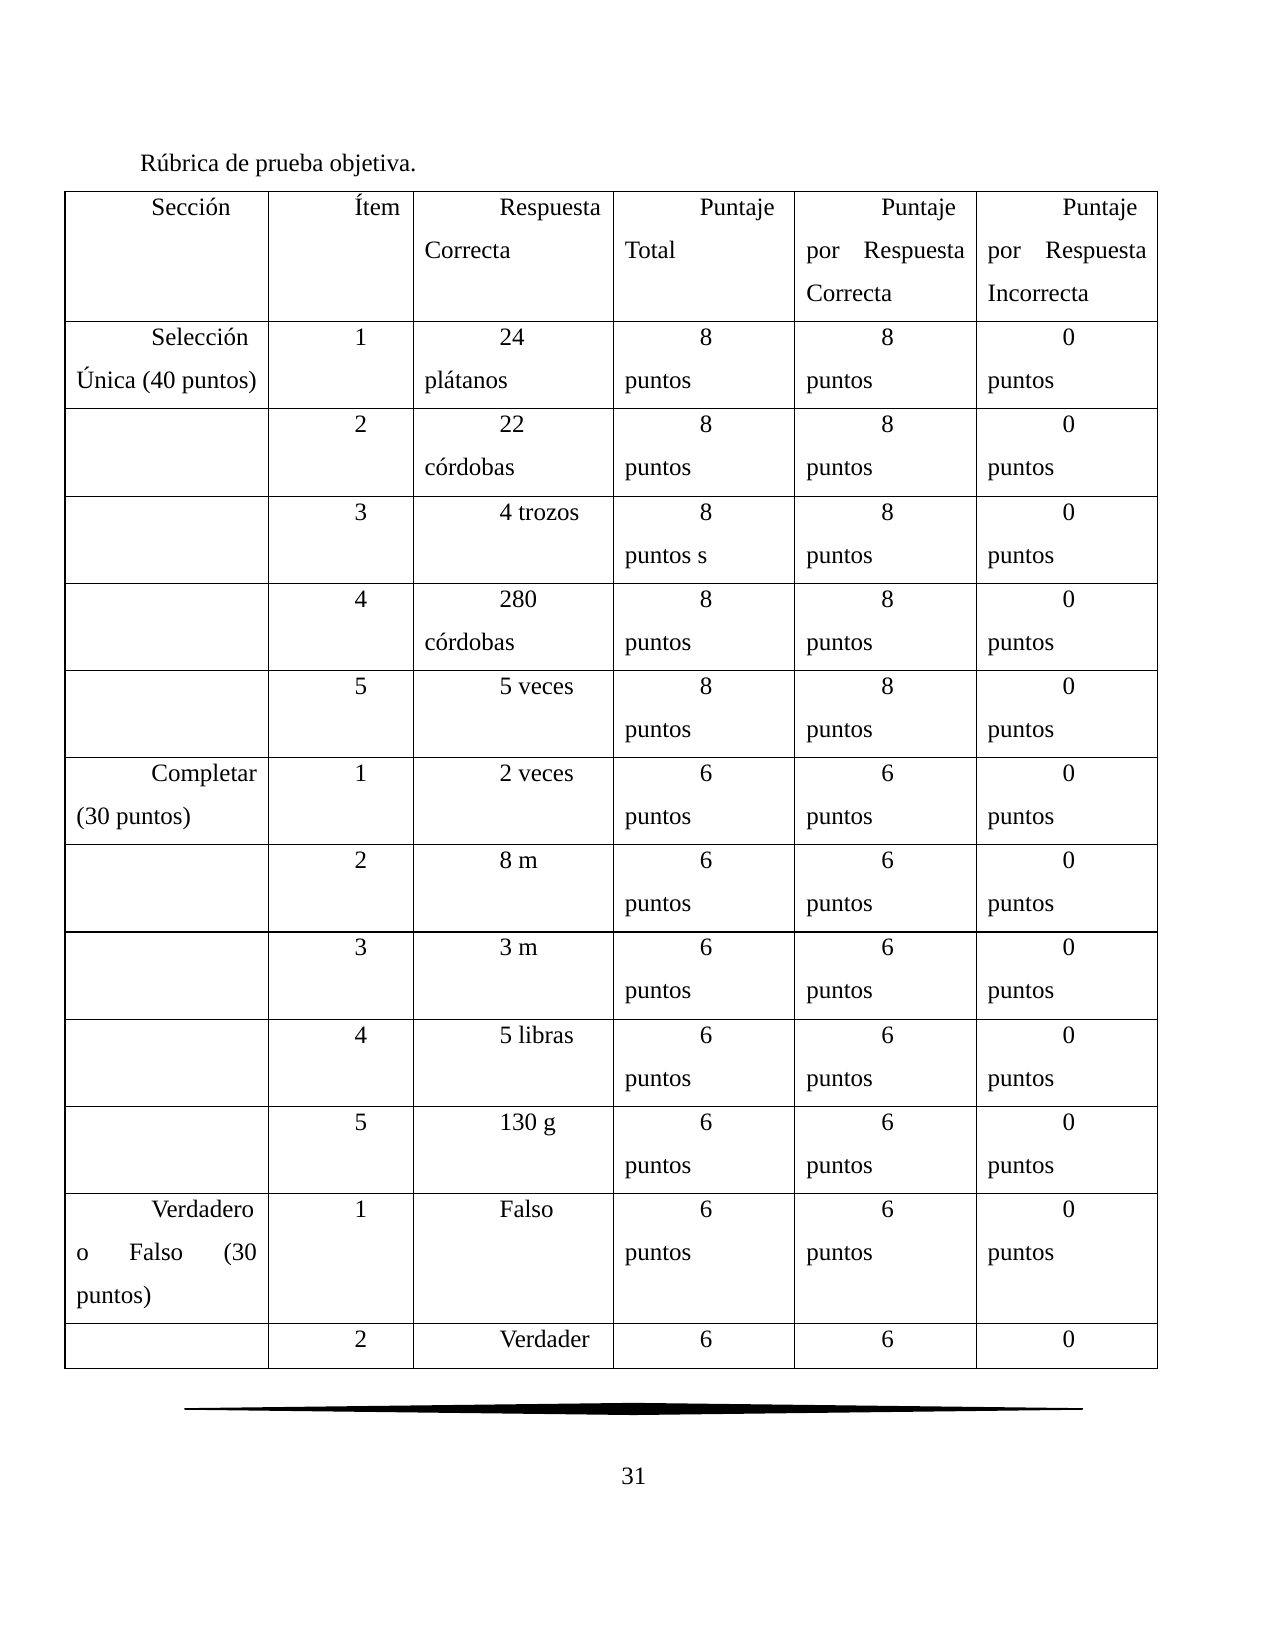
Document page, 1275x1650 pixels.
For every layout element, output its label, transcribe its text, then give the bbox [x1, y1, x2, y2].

table_cell 0 puntos [977, 584, 1157, 670]
table_cell 8 puntos [614, 671, 794, 757]
table_cell 0 puntos [977, 845, 1157, 931]
table_cell 5 [269, 1107, 413, 1193]
table_cell 130 g [414, 1107, 613, 1193]
table_cell 5 [269, 671, 413, 757]
table_cell 6 puntos [614, 845, 794, 931]
text Rúbrica de prueba objetiva. [65, 148, 1127, 176]
table_cell 8 puntos [614, 322, 794, 408]
table_cell [66, 845, 268, 931]
table_cell 0 puntos [977, 322, 1157, 408]
table_cell 4 trozos [414, 497, 613, 583]
table_cell 24 plátanos [414, 322, 613, 408]
table_cell 6 puntos [614, 758, 794, 844]
table_cell 1 [269, 758, 413, 844]
table_cell 6 puntos [614, 1324, 794, 1367]
table_cell [66, 1324, 268, 1367]
table_cell 8 puntos [614, 584, 794, 670]
table_cell [66, 1107, 268, 1193]
table_cell Verdadero o Falso (30 puntos) [66, 1194, 268, 1323]
table_cell 8 puntos [795, 322, 976, 408]
table_cell 8 puntos [795, 497, 976, 583]
table_cell 3 [269, 497, 413, 583]
table_cell 0 puntos [977, 409, 1157, 496]
table_cell [66, 933, 268, 1019]
table_cell [66, 497, 268, 583]
table_cell 8 puntos [614, 409, 794, 496]
table_cell [66, 409, 268, 496]
table_cell Completar (30 puntos) [66, 758, 268, 844]
table_header Sección [66, 192, 268, 321]
table_cell 0 puntos [977, 497, 1157, 583]
table_cell 0 puntos [977, 1324, 1157, 1367]
table_cell [66, 671, 268, 757]
table_cell 6 puntos [795, 933, 976, 1019]
table_cell 0 puntos [977, 933, 1157, 1019]
table_cell 8 m [414, 845, 613, 931]
table_cell 5 libras [414, 1020, 613, 1106]
table_cell [66, 1020, 268, 1106]
table_cell 6 puntos [614, 933, 794, 1019]
table_cell 0 puntos [977, 1194, 1157, 1323]
table_cell 0 puntos [977, 1107, 1157, 1193]
table_cell 1 [269, 1194, 413, 1323]
table_cell 6 puntos [795, 1324, 976, 1367]
table_header Ítem [269, 192, 413, 321]
table_cell 2 [269, 409, 413, 496]
table_cell 0 puntos [977, 758, 1157, 844]
table_cell [66, 584, 268, 670]
table_header Puntaje Total [614, 192, 794, 321]
table_cell Falso [414, 1194, 613, 1323]
table_cell 8 puntos s [614, 497, 794, 583]
table_cell 8 puntos [795, 671, 976, 757]
table_cell 5 veces [414, 671, 613, 757]
table_header Respuesta Correcta [414, 192, 613, 321]
table_cell 1 [269, 322, 413, 408]
table_cell 6 puntos [795, 845, 976, 931]
table_header Puntaje por Respuesta Correcta [795, 192, 976, 321]
table_cell 280 córdobas [414, 584, 613, 670]
table_cell 6 puntos [795, 758, 976, 844]
table_cell 0 puntos [977, 671, 1157, 757]
table_cell 6 puntos [795, 1020, 976, 1106]
table_cell 6 puntos [614, 1020, 794, 1106]
table_cell 6 puntos [795, 1107, 976, 1193]
table_cell 4 [269, 584, 413, 670]
table_cell 2 [269, 1324, 413, 1367]
table_cell Selección Única (40 puntos) [66, 322, 268, 408]
table_cell 0 puntos [977, 1020, 1157, 1106]
table_cell 3 [269, 933, 413, 1019]
table_cell 2 [269, 845, 413, 931]
table_cell 6 puntos [795, 1194, 976, 1323]
table_cell 2 veces [414, 758, 613, 844]
table_cell 6 puntos [614, 1194, 794, 1323]
table_header Puntaje por Respuesta Incorrecta [977, 192, 1157, 321]
table_cell 6 puntos [614, 1107, 794, 1193]
table_cell 8 puntos [795, 409, 976, 496]
table_cell 8 puntos [795, 584, 976, 670]
table_cell Verdadero [414, 1324, 613, 1367]
table_cell 4 [269, 1020, 413, 1106]
table_cell 22 córdobas [414, 409, 613, 496]
table_cell 3 m [414, 933, 613, 1019]
